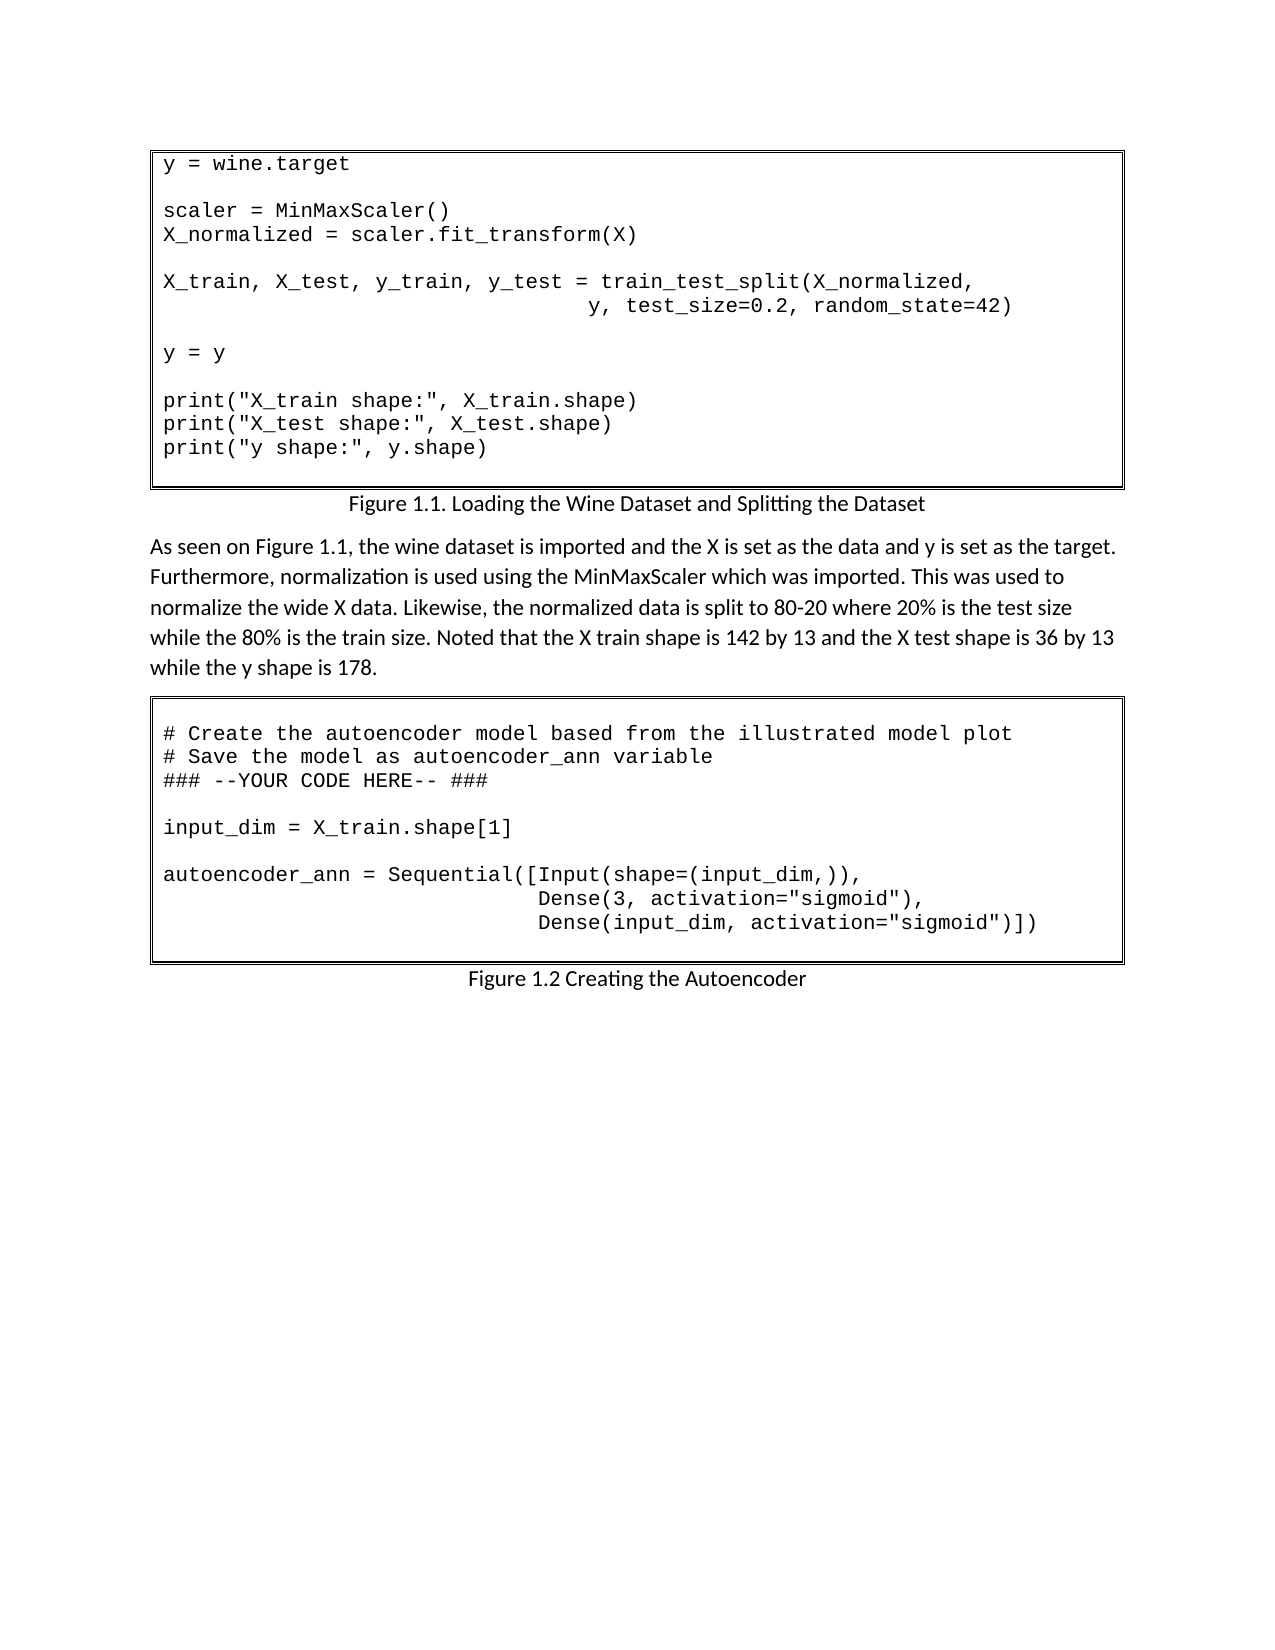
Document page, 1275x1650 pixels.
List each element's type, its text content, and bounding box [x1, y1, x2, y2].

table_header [153, 153, 1122, 486]
text Figure 1.2 Creating the Autoencoder [150, 965, 1125, 992]
text Figure 1.1. Loading the Wine Dataset and Splitting the Dataset [150, 490, 1125, 518]
table_header # Create the autoencoder model based from the illustrated model plot # Save the model as autoencoder_ann variable ### --YOUR CODE HERE-- ### input_dim = X_train.shape[1] autoencoder_ann = Sequential([Input(shape=(input_dim,)), Dense(3, activation="sigmoid"), Dense(input_dim, activation="sigmoid")]) [153, 699, 1122, 961]
text As seen on Figure 1.1, the wine dataset is imported and the X is set as the data and y is set as the target. Furthermore, normalization is used using the MinMaxScaler which was imported. This was used to normalize the wide X data. Likewise, the normalized data is split to 80-20 where 20% is the test size while the 80% is the train size. Noted that the X train shape is 142 by 13 and the X test shape is 36 by 13 while the y shape is 178. [150, 532, 1125, 681]
